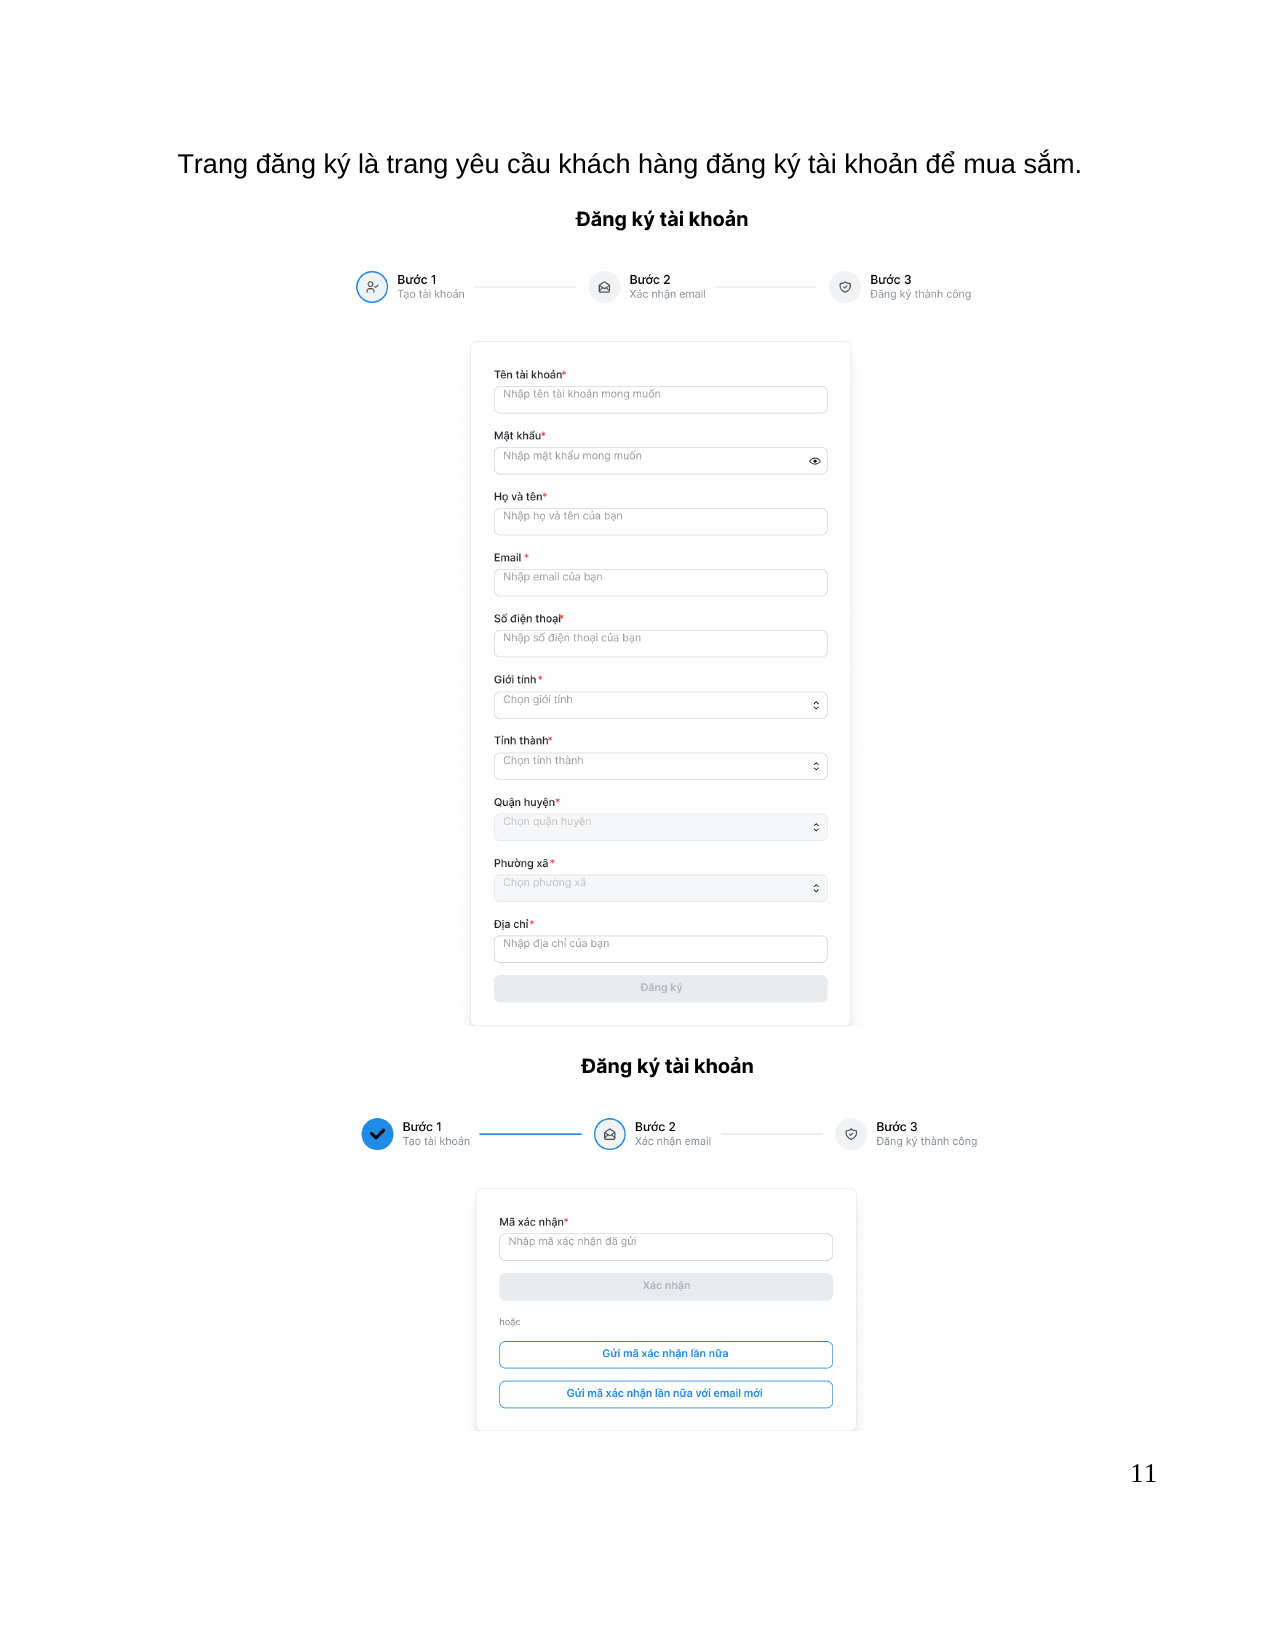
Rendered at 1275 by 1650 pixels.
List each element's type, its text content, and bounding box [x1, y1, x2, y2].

picture [177, 207, 1158, 1026]
picture [177, 1053, 1158, 1431]
text Trang đăng ký là trang yêu cầu khách hàng đăng ký tài khoản để mua sắm. [177, 148, 1157, 179]
